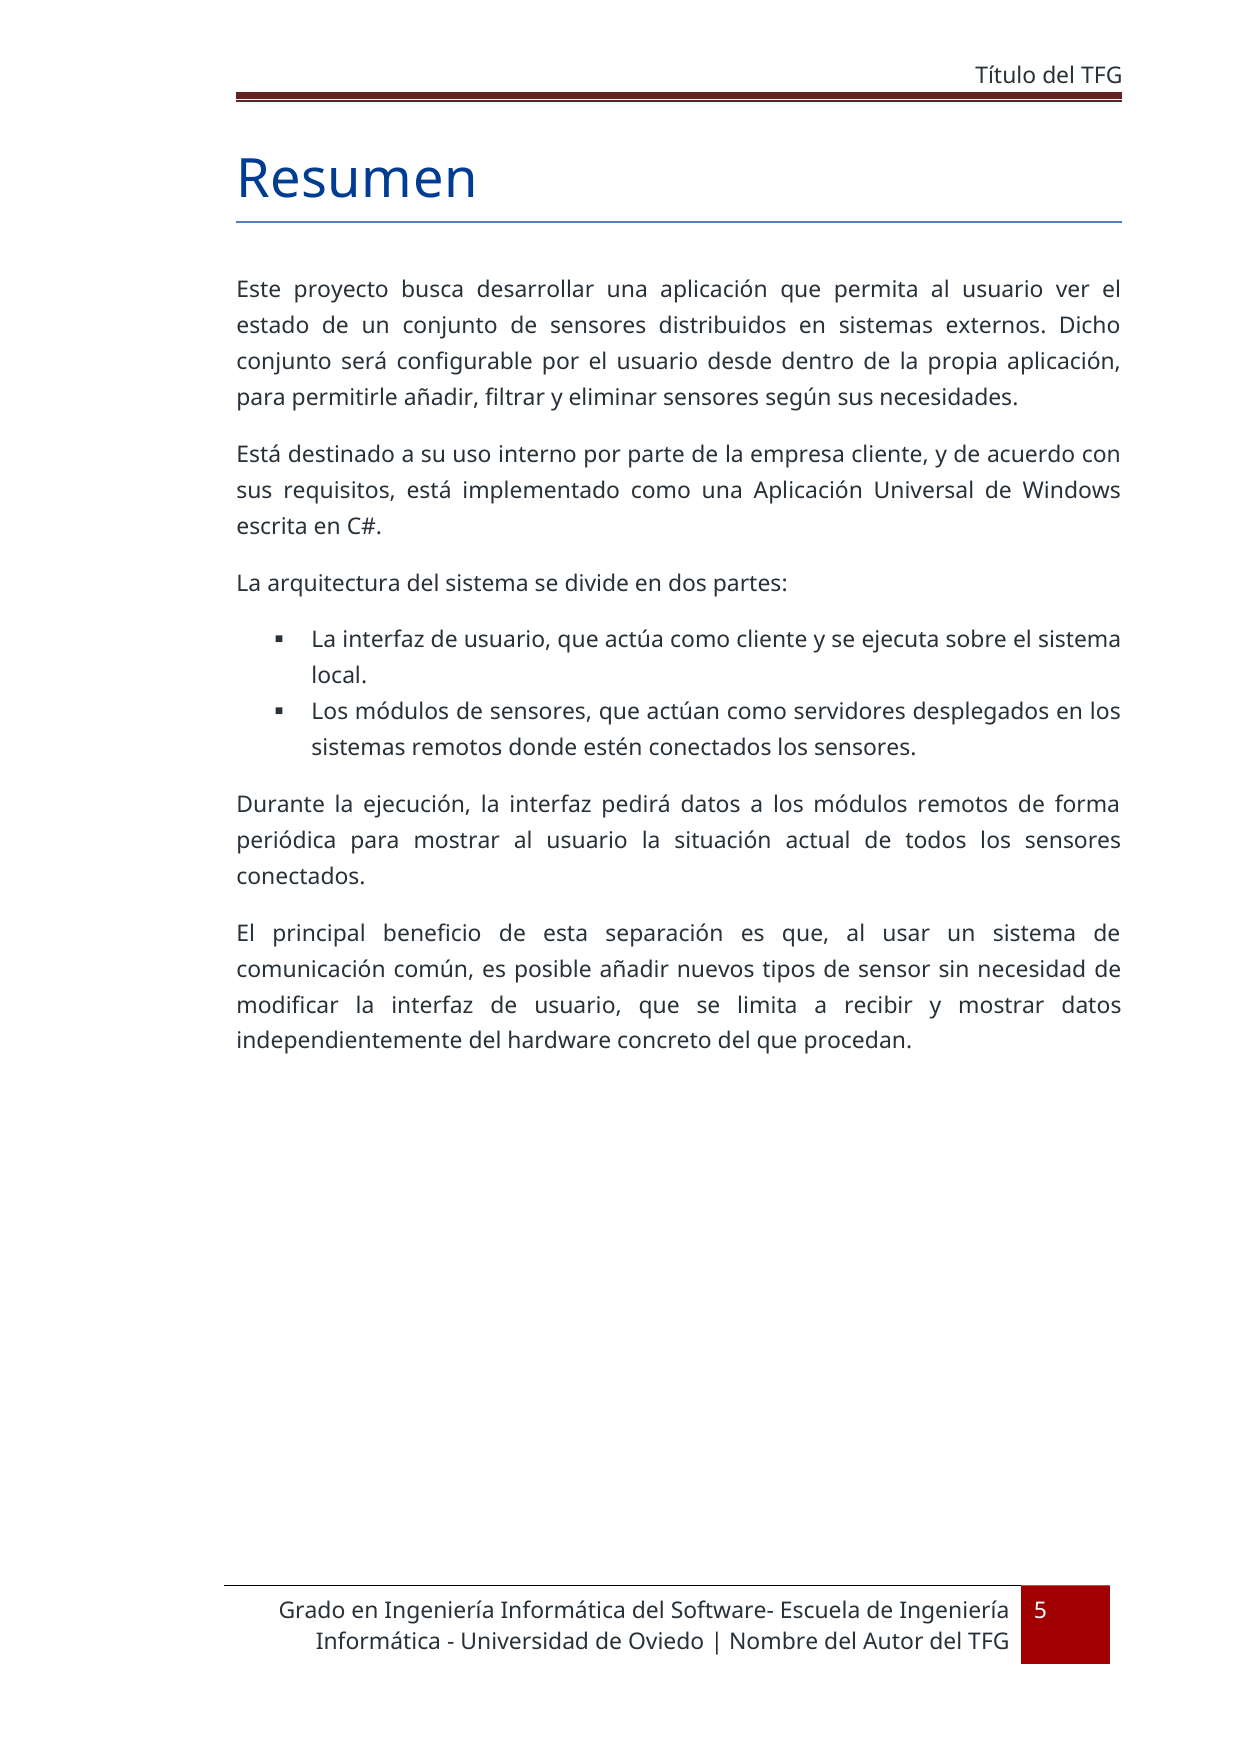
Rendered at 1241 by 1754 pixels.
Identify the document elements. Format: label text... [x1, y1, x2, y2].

text La arquitectura del sistema se divide en dos partes: [236, 567, 1122, 598]
list Los módulos de sensores, que actúan como servidores desplegados en los sistemas remotos donde estén conectados los sensores. [274, 695, 1122, 762]
title Resumen [236, 139, 1122, 221]
text El principal beneficio de esta separación es que, al usar un sistema de comunicación común, es posible añadir nuevos tipos de sensor sin necesidad de modificar la interfaz de usuario, que se limita a recibir y mostrar datos independientemente del hardware concreto del que procedan. [236, 917, 1122, 1056]
text Está destinado a su uso interno por parte de la empresa cliente, y de acuerdo con sus requisitos, está implementado como una Aplicación Universal de Windows escrita en C#. [236, 438, 1122, 541]
list La interfaz de usuario, que actúa como cliente y se ejecuta sobre el sistema local. [274, 623, 1122, 691]
text Durante la ejecución, la interfaz pedirá datos a los módulos remotos de forma periódica para mostrar al usuario la situación actual de todos los sensores conectados. [236, 788, 1122, 891]
text Este proyecto busca desarrollar una aplicación que permita al usuario ver el estado de un conjunto de sensores distribuidos en sistemas externos. Dicho conjunto será configurable por el usuario desde dentro de la propia aplicación, para permitirle añadir, filtrar y eliminar sensores según sus necesidades. [236, 273, 1122, 412]
